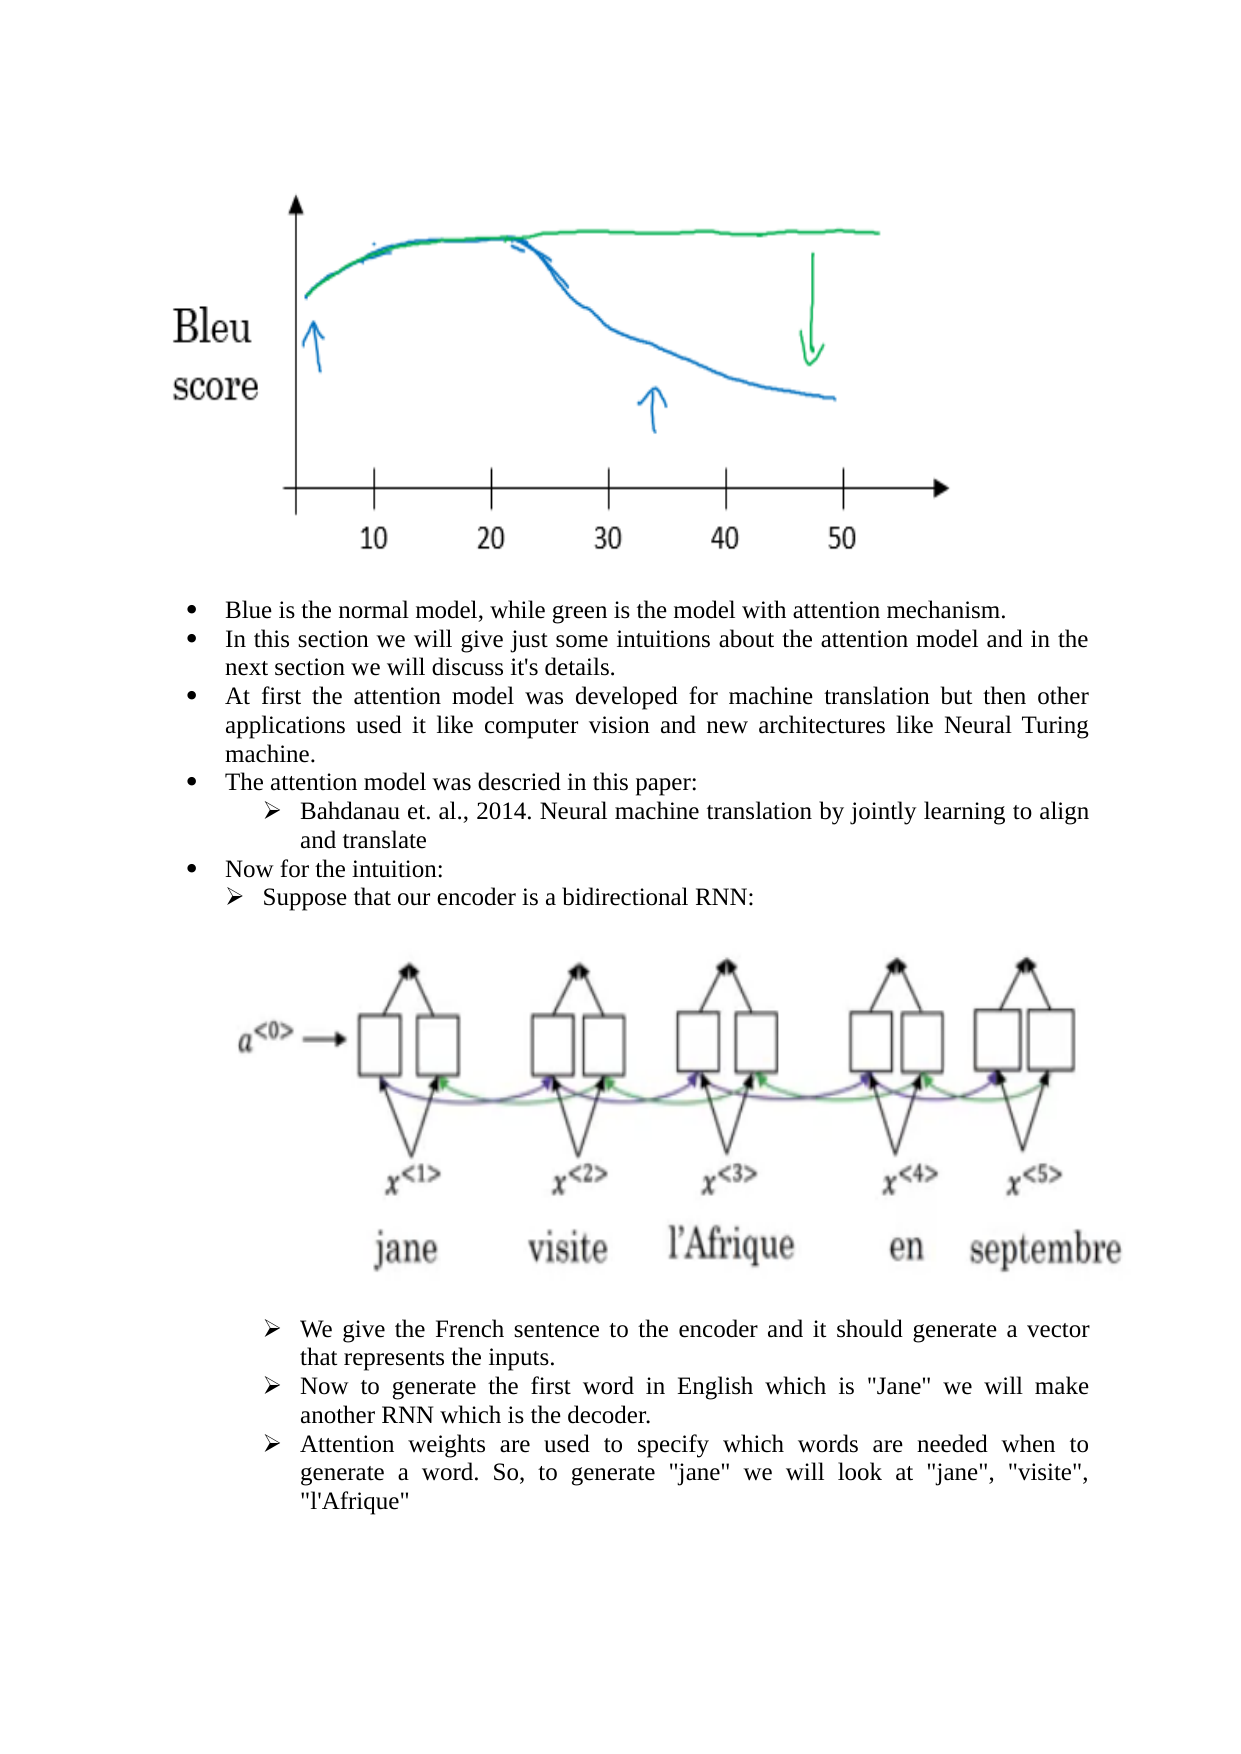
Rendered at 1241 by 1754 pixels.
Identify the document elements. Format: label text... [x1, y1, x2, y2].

picture [225, 940, 1146, 1285]
list The attention model was descried in this paper: [187, 767, 1090, 796]
picture [150, 178, 954, 567]
list At first the attention model was developed for machine translation but then other applications used it like computer vision and new architectures like Neural Turing machine. [187, 681, 1090, 767]
list Blue is the normal model, while green is the model with attention mechanism. [187, 595, 1090, 624]
list Now for the intuition: [187, 854, 1090, 882]
list In this section we will give just some intuitions about the attention model and in the next section we will discuss it's details. [187, 624, 1090, 681]
list We give the French sentence to the encoder and it should generate a vector that represents the inputs. [262, 1314, 1090, 1371]
list Bahdanau et. al., 2014. Neural machine translation by jointly learning to align and translate [262, 796, 1090, 854]
list Suppose that our encoder is a bidirectional RNN: [225, 882, 1090, 911]
list Now to generate the first word in English which is "Jane" we will make another RNN which is the decoder. [262, 1371, 1090, 1429]
list Attention weights are used to specify which words are needed when to generate a word. So, to generate "jane" we will look at "jane", "visite", "l'Afrique" [262, 1429, 1090, 1515]
